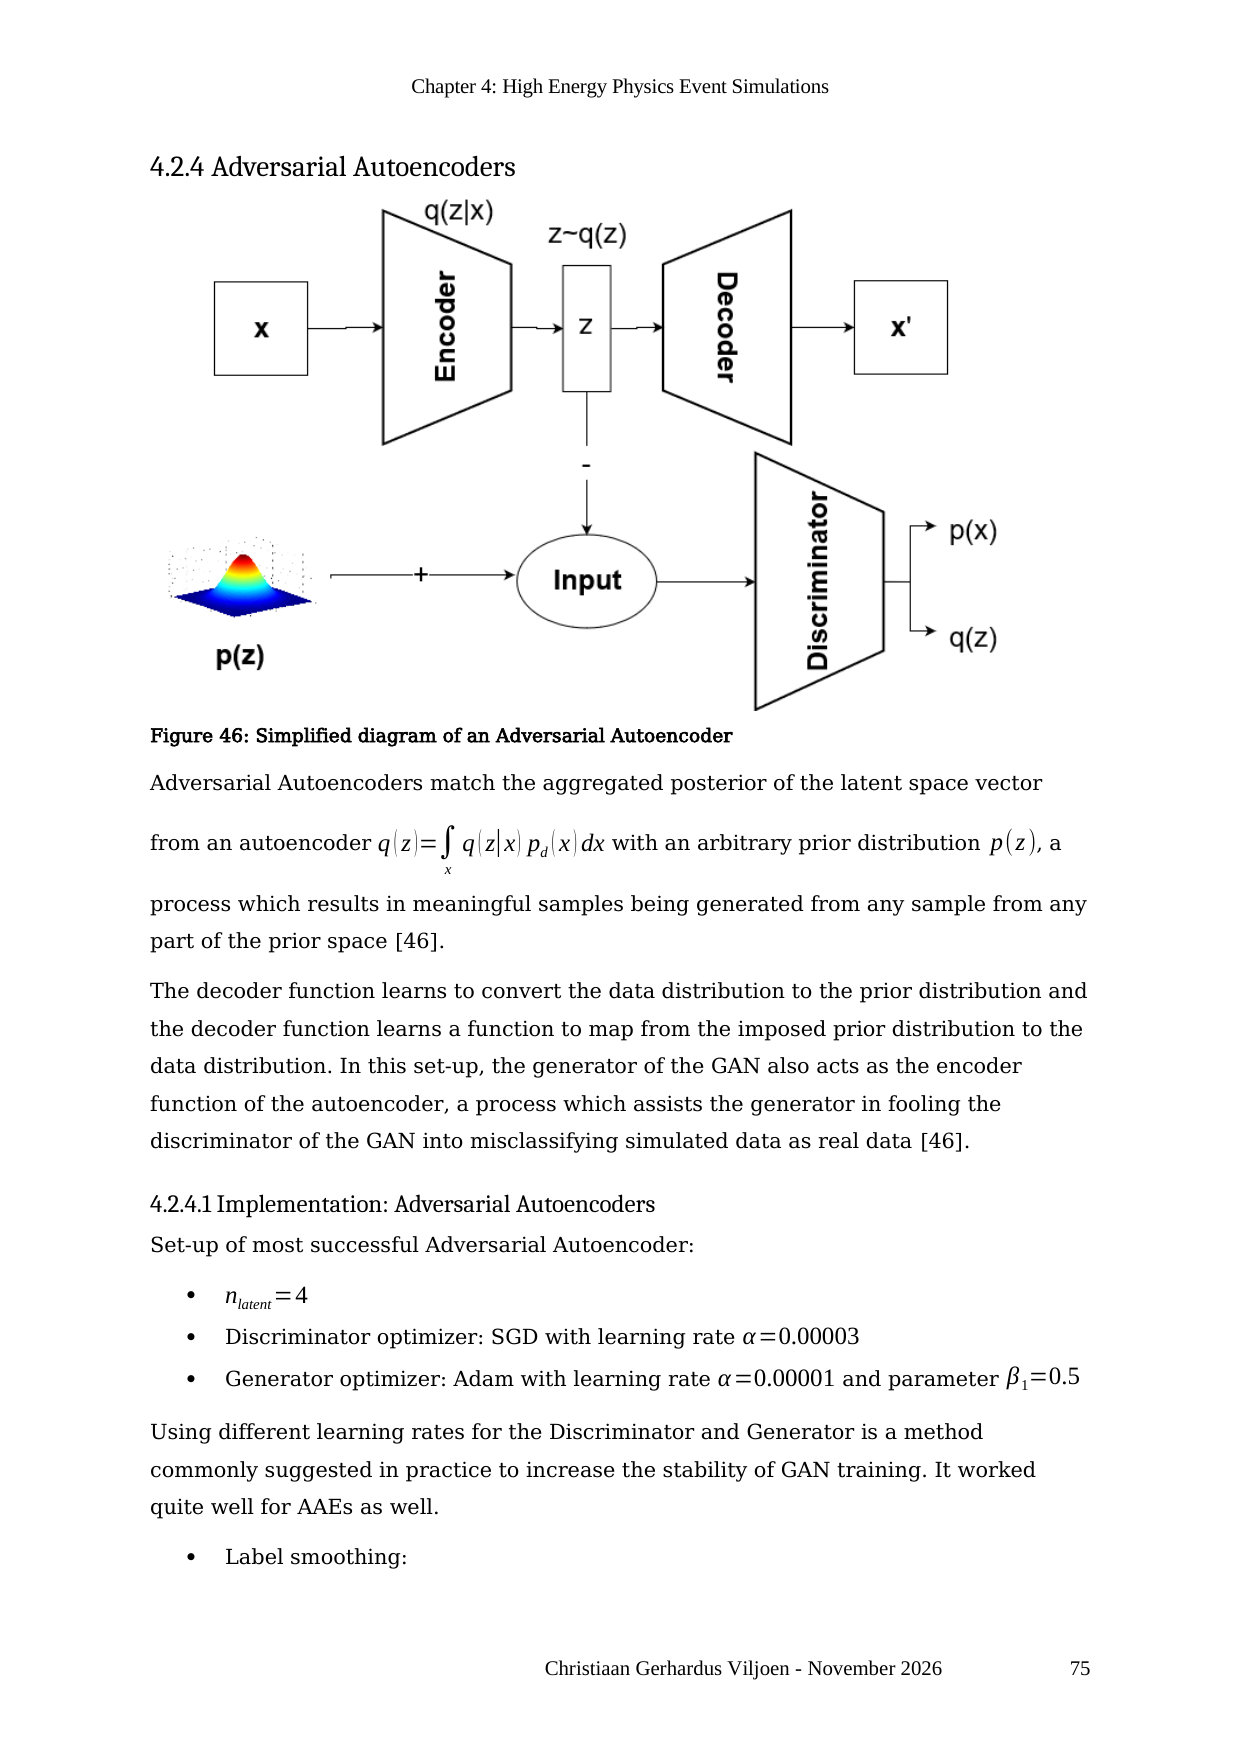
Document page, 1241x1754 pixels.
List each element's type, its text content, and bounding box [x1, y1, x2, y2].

picture [150, 196, 1018, 711]
text Set-up of most successful Adversarial Autoencoder: [150, 1232, 1090, 1257]
text Adversarial Autoencoders match the aggregated posterior of the latent space vector from an autoencoder with an arbitrary prior distribution , a process which results in meaningful samples being generated from any sample from any part of the prior space . [150, 769, 1090, 953]
list Generator optimizer: Adam with learning rate and parameter [187, 1362, 1090, 1394]
text The decoder function learns to convert the data distribution to the prior distribution and the decoder function learns a function to map from the imposed prior distribution to the data distribution. In this set-up, the generator of the GAN also acts as the encoder function of the autoencoder, a process which assists the generator in fooling the discriminator of the GAN into misclassifying simulated data as real data . [150, 978, 1090, 1153]
list Label smoothing: [187, 1544, 1090, 1569]
subtitle Implementation: Adversarial Autoencoders [150, 1190, 1090, 1219]
text Using different learning rates for the Discriminator and Generator is a method commonly suggested in practice to increase the stability of GAN training. It worked quite well for AAEs as well. [150, 1419, 1090, 1519]
list Discriminator optimizer: SGD with learning rate [187, 1322, 1090, 1350]
subtitle Adversarial Autoencoders [150, 150, 1090, 183]
